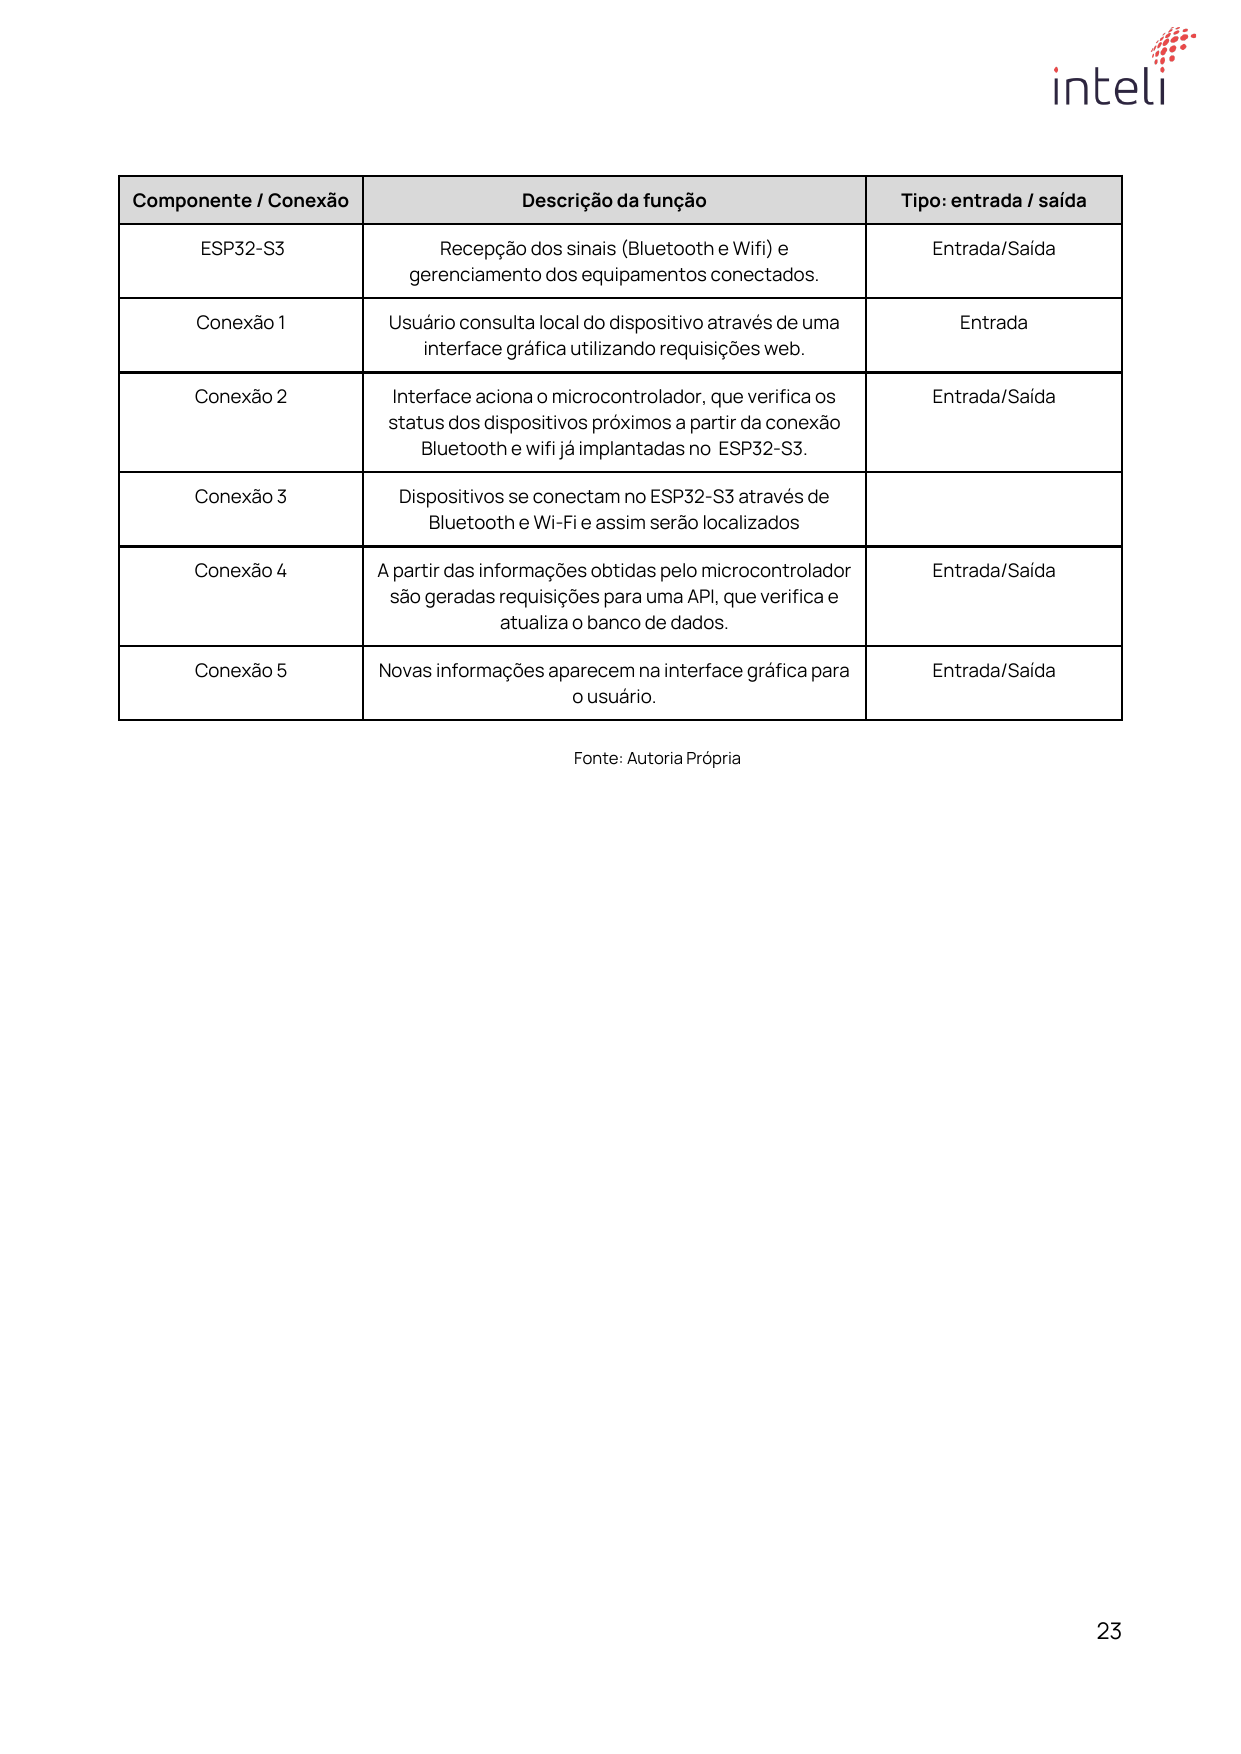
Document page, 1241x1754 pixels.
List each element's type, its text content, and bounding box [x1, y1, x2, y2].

table_cell Interface aciona o microcontrolador, que verifica os status dos dispositivos próximos a partir da conexão Bluetooth e wifi já implantadas no ESP32-S3. [364, 374, 865, 471]
picture [1054, 27, 1197, 105]
table_header Tipo: entrada / saída [867, 177, 1121, 223]
table_cell Entrada/Saída [867, 647, 1121, 719]
table_cell [867, 473, 1121, 545]
table_header Componente / Conexão [120, 177, 362, 223]
table_cell Recepção dos sinais (Bluetooth e Wifi) e gerenciamento dos equipamentos conectados. [364, 225, 865, 297]
table_cell Conexão 2 [120, 374, 362, 471]
table_cell Conexão 4 [120, 548, 362, 645]
table_cell Entrada/Saída [867, 225, 1121, 297]
table_cell Entrada/Saída [867, 374, 1121, 471]
table_cell Entrada [867, 299, 1121, 371]
table_cell A partir das informações obtidas pelo microcontrolador são geradas requisições para uma API, que verifica e atualiza o banco de dados. [364, 548, 865, 645]
table_cell Conexão 1 [120, 299, 362, 371]
table_cell Dispositivos se conectam no ESP32-S3 através de Bluetooth e Wi-Fi e assim serão localizados [364, 473, 865, 545]
table_cell Usuário consulta local do dispositivo através de uma interface gráfica utilizando requisições web. [364, 299, 865, 371]
table_cell Novas informações aparecem na interface gráfica para o usuário. [364, 647, 865, 719]
table_cell Conexão 5 [120, 647, 362, 719]
table_cell Entrada/Saída [867, 548, 1121, 645]
text Fonte: Autoria Própria [193, 746, 1122, 769]
table_cell ESP32-S3 [120, 225, 362, 297]
table_cell Conexão 3 [120, 473, 362, 545]
table_header Descrição da função [364, 177, 865, 223]
